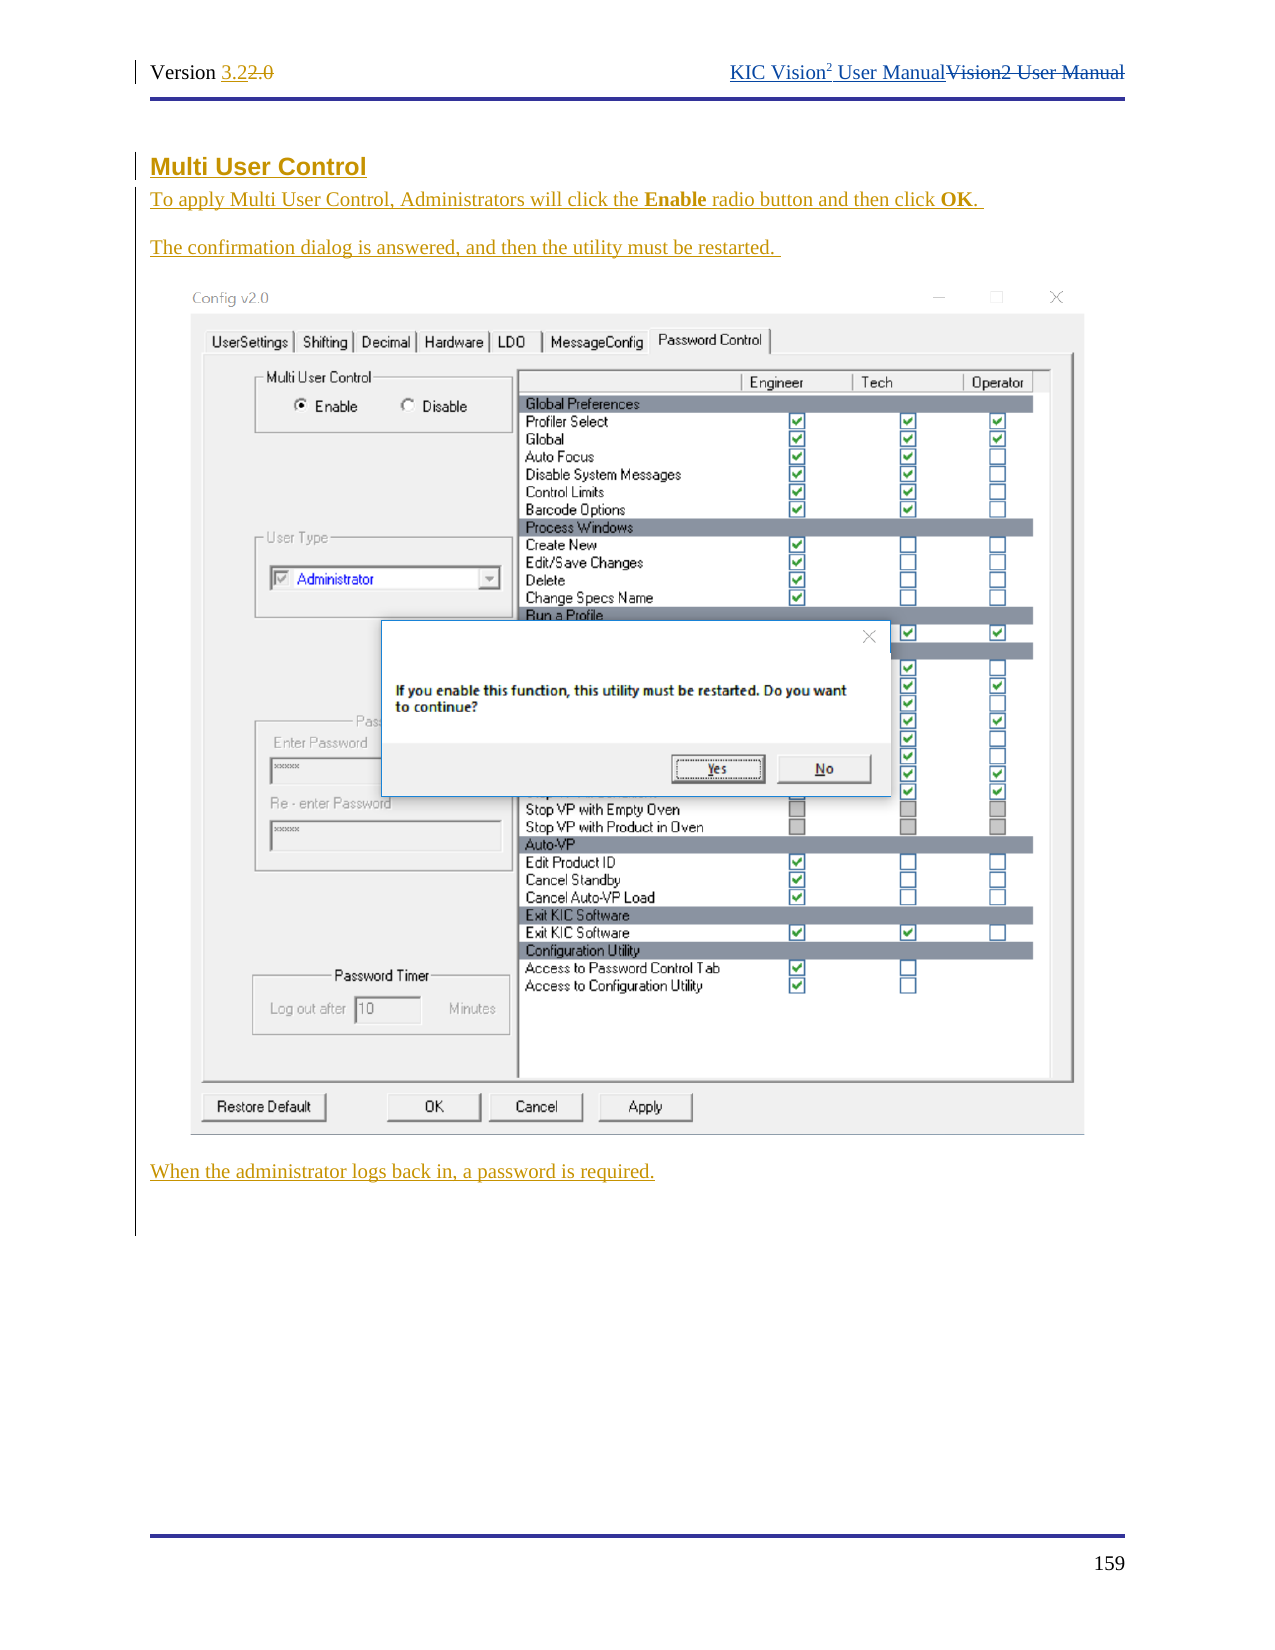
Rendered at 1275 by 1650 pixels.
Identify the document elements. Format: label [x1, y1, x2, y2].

picture [190, 282, 1085, 1135]
